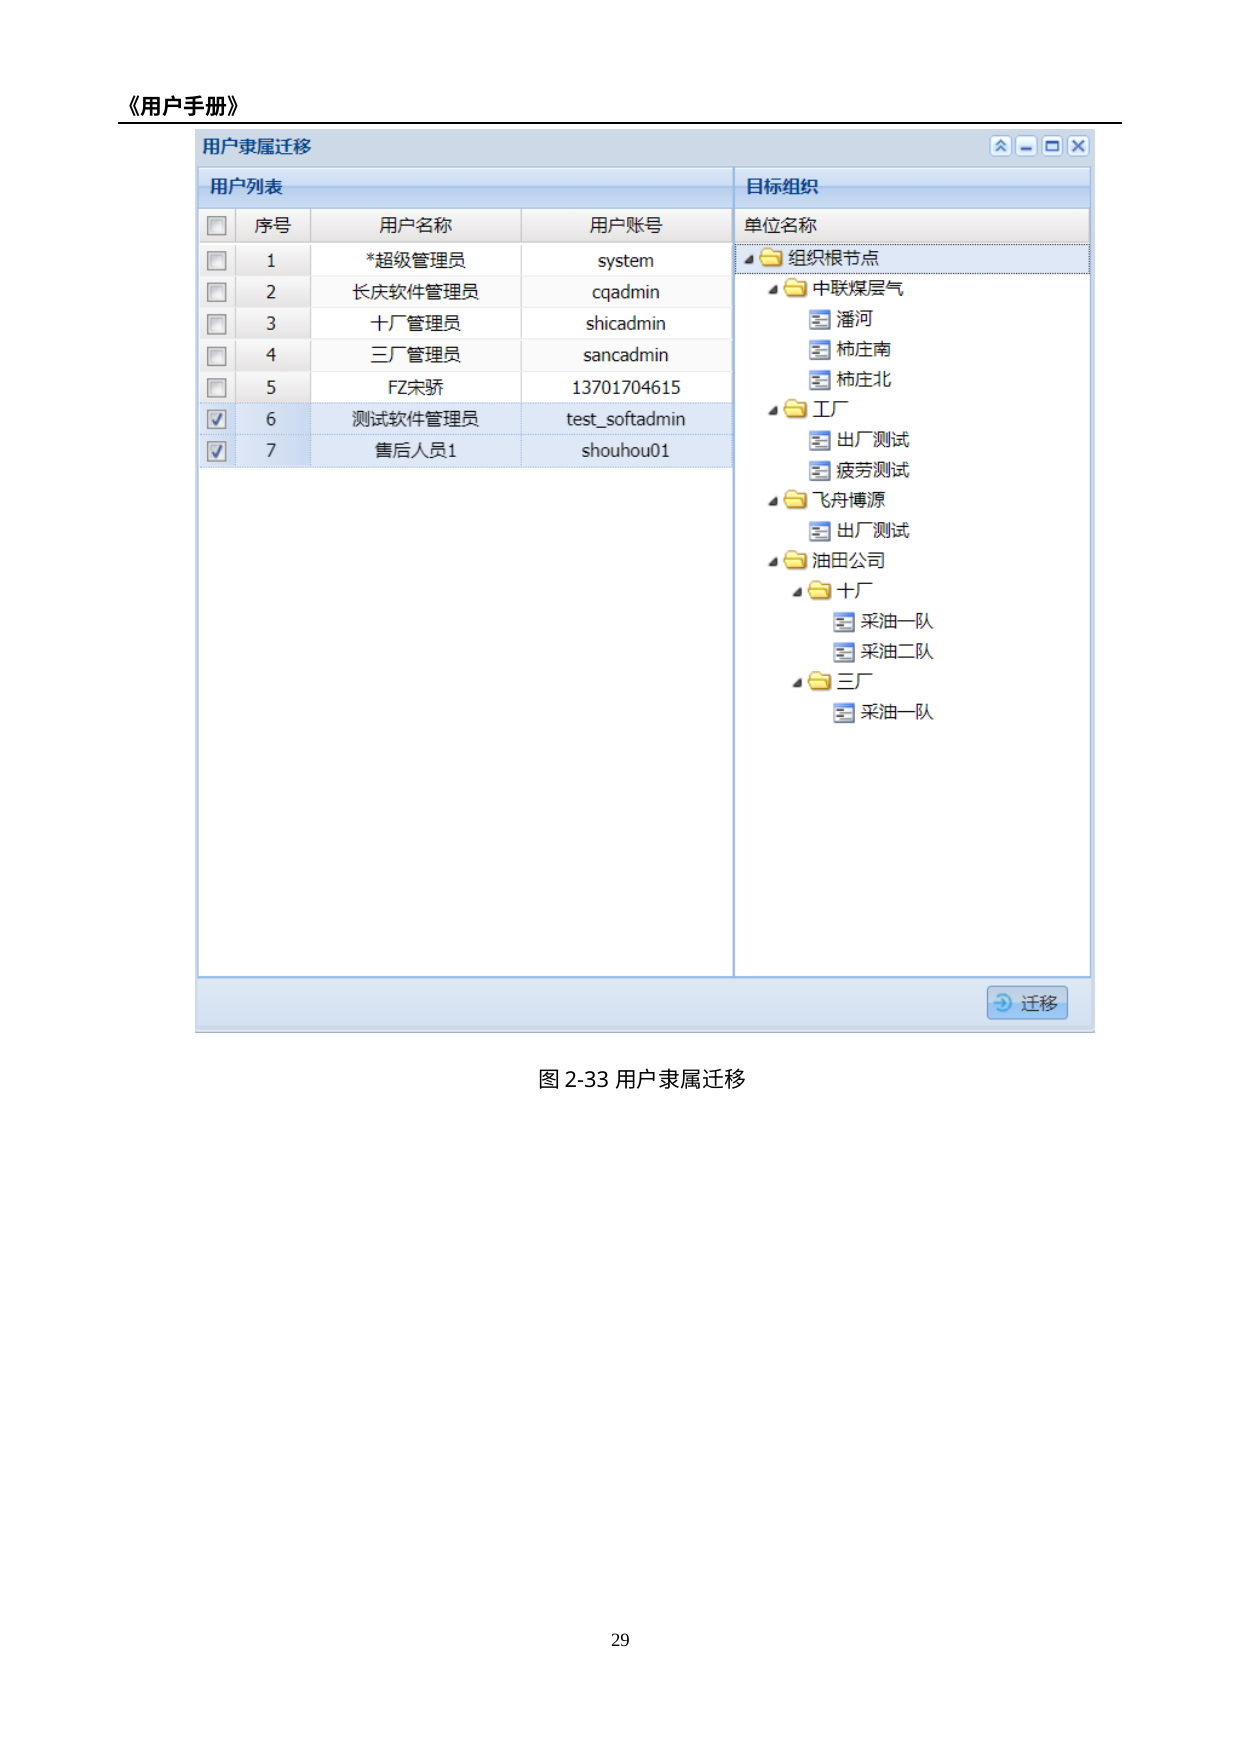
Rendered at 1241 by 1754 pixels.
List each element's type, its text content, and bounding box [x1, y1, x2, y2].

text 图2-33 用户隶属迁移 [118, 1061, 1122, 1094]
picture [195, 129, 1096, 1033]
